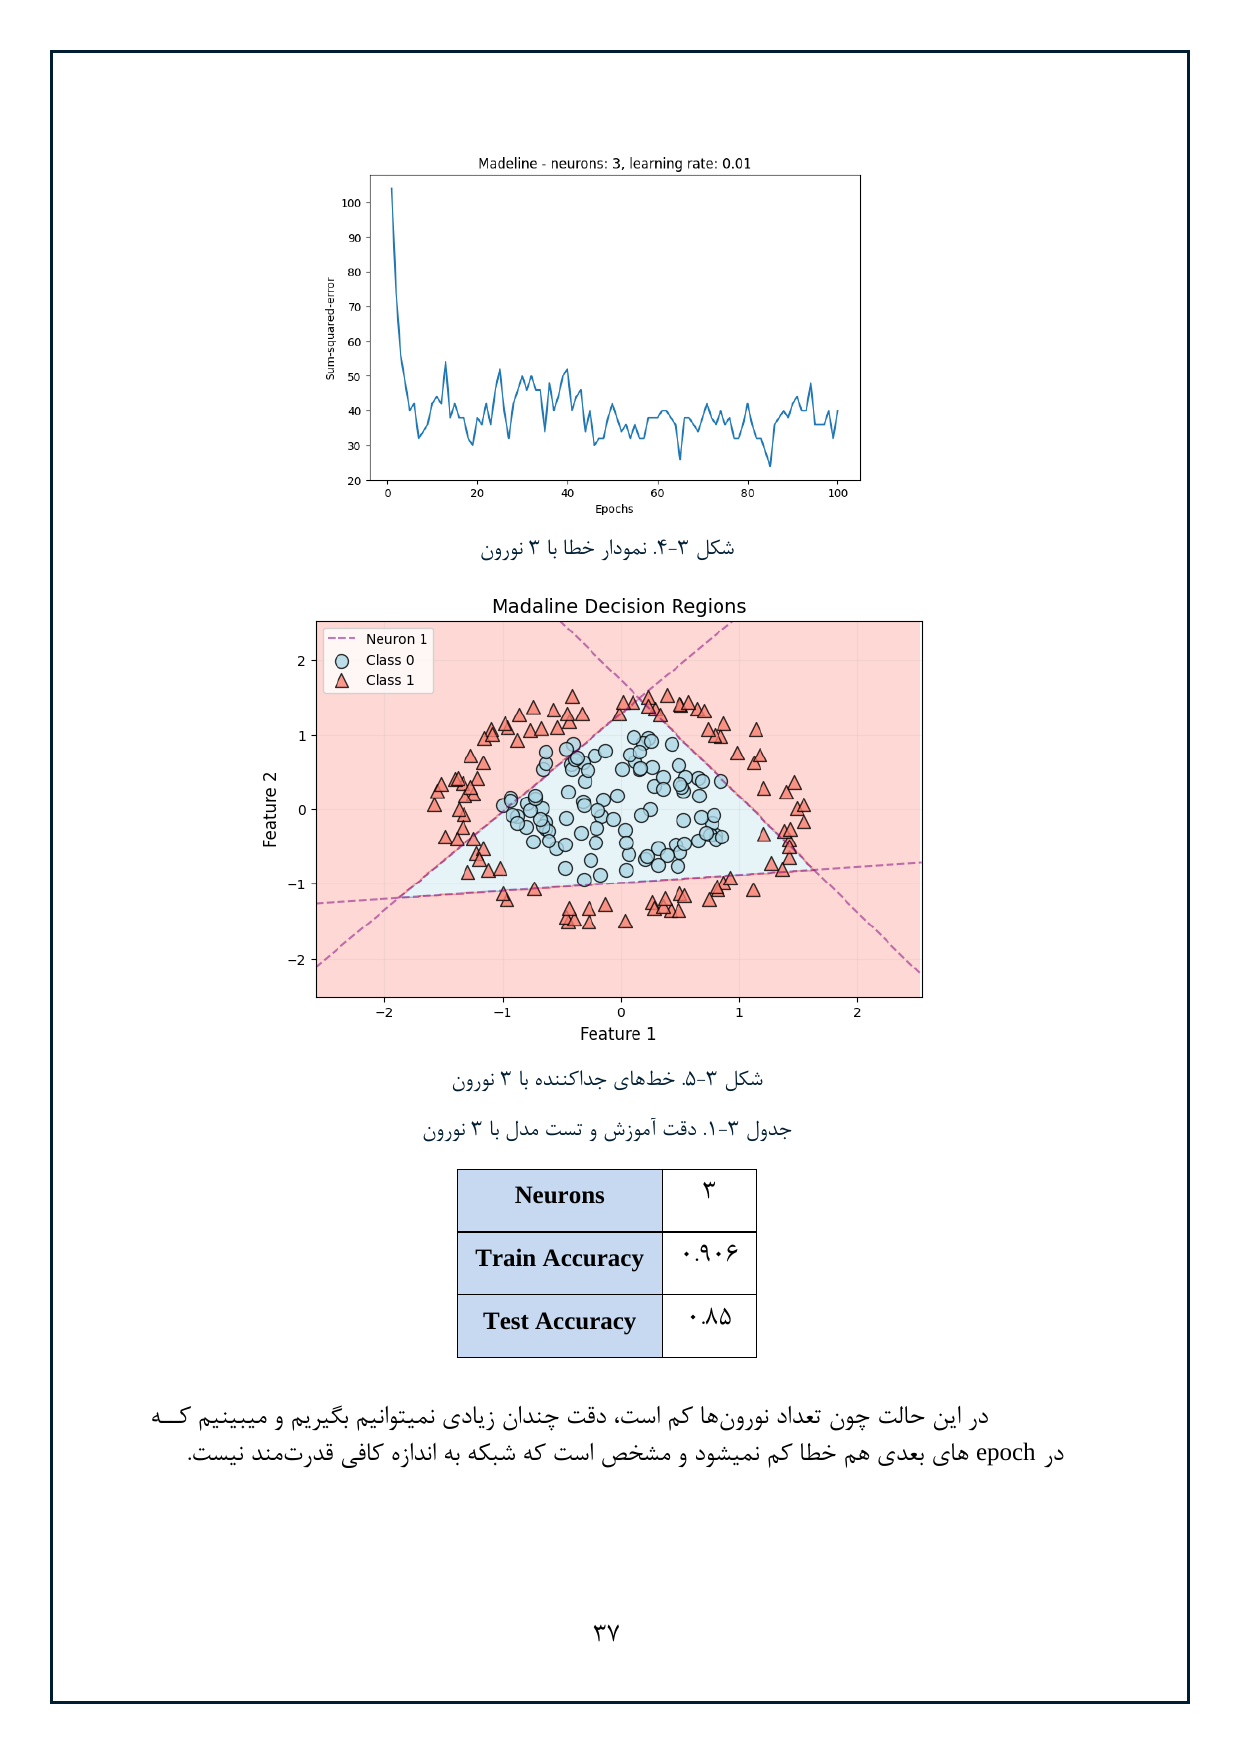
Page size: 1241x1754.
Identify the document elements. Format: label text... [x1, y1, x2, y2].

table_cell 0.85 [663, 1295, 756, 1357]
table_header Neurons [458, 1170, 662, 1231]
text در این حالت چون تعداد نورون‌ها کم است، دقت چندان زیادی نمیتوانیم بگیریم و میبینیم که در epoch های بعدی هم خطا کم نمیشود و مشخص است که شبکه به اندازه کافی قدرت‌مند نیست. [150, 1404, 1063, 1471]
text شکل 3-5. خط‌های جداکننده با 3 نورون [150, 1068, 1063, 1093]
table_cell 0.906 [663, 1233, 756, 1294]
picture [253, 588, 930, 1052]
text جدول 3-1. دقت آموزش و تست مدل با 3 نورون [150, 1118, 1063, 1143]
table_cell Train Accuracy [458, 1233, 662, 1294]
table_cell Test Accuracy [458, 1295, 662, 1357]
table_header 3 [663, 1170, 756, 1231]
picture [317, 150, 867, 522]
text شکل 3-4. نمودار خطا با 3 نورون [150, 538, 1063, 563]
